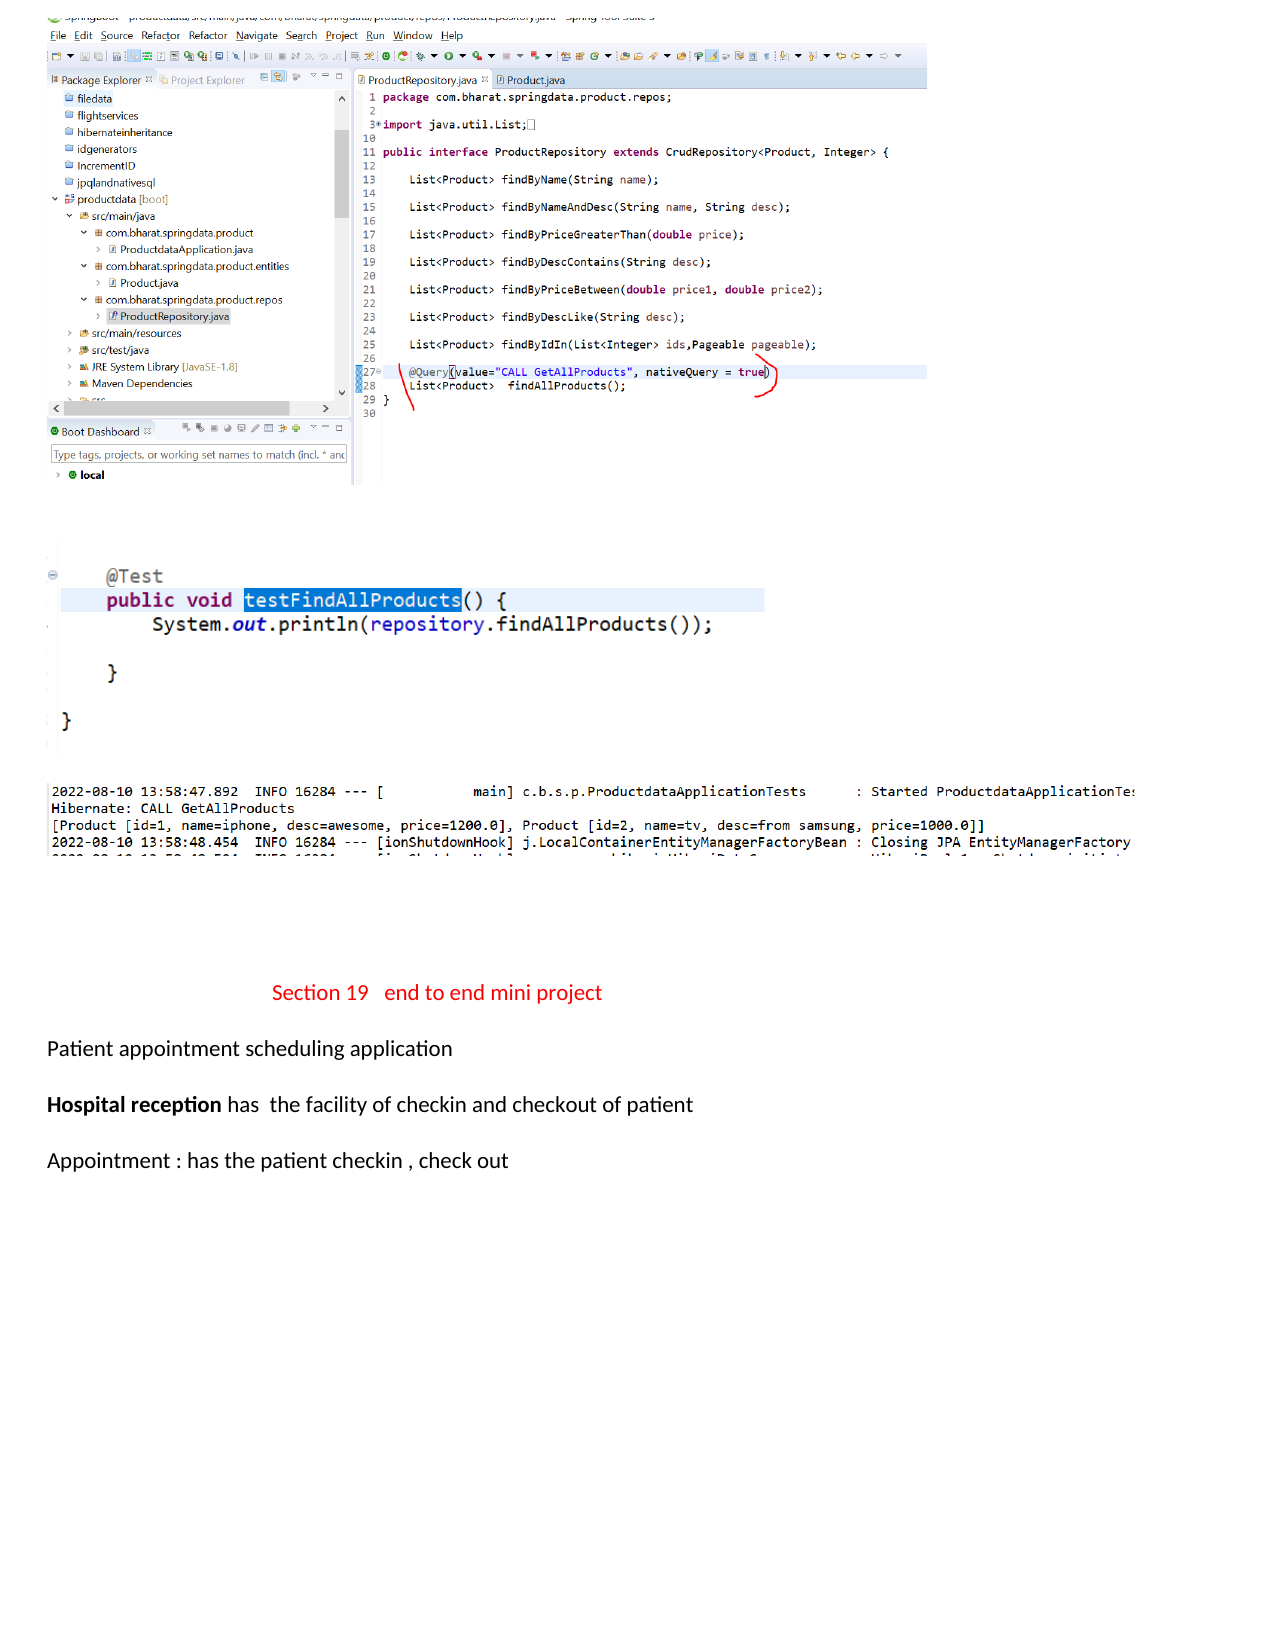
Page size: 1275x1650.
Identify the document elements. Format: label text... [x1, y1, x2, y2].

picture [46, 540, 765, 755]
text Patient appointment scheduling application [47, 1034, 1237, 1062]
text Appointment : has the patient checkin , check out [47, 1146, 1237, 1174]
text Hospital reception has the facility of checkin and checkout of patient [47, 1090, 1237, 1118]
picture [46, 783, 1135, 856]
text Section 19 end to end mini project [272, 978, 1237, 1006]
picture [46, 18, 928, 485]
